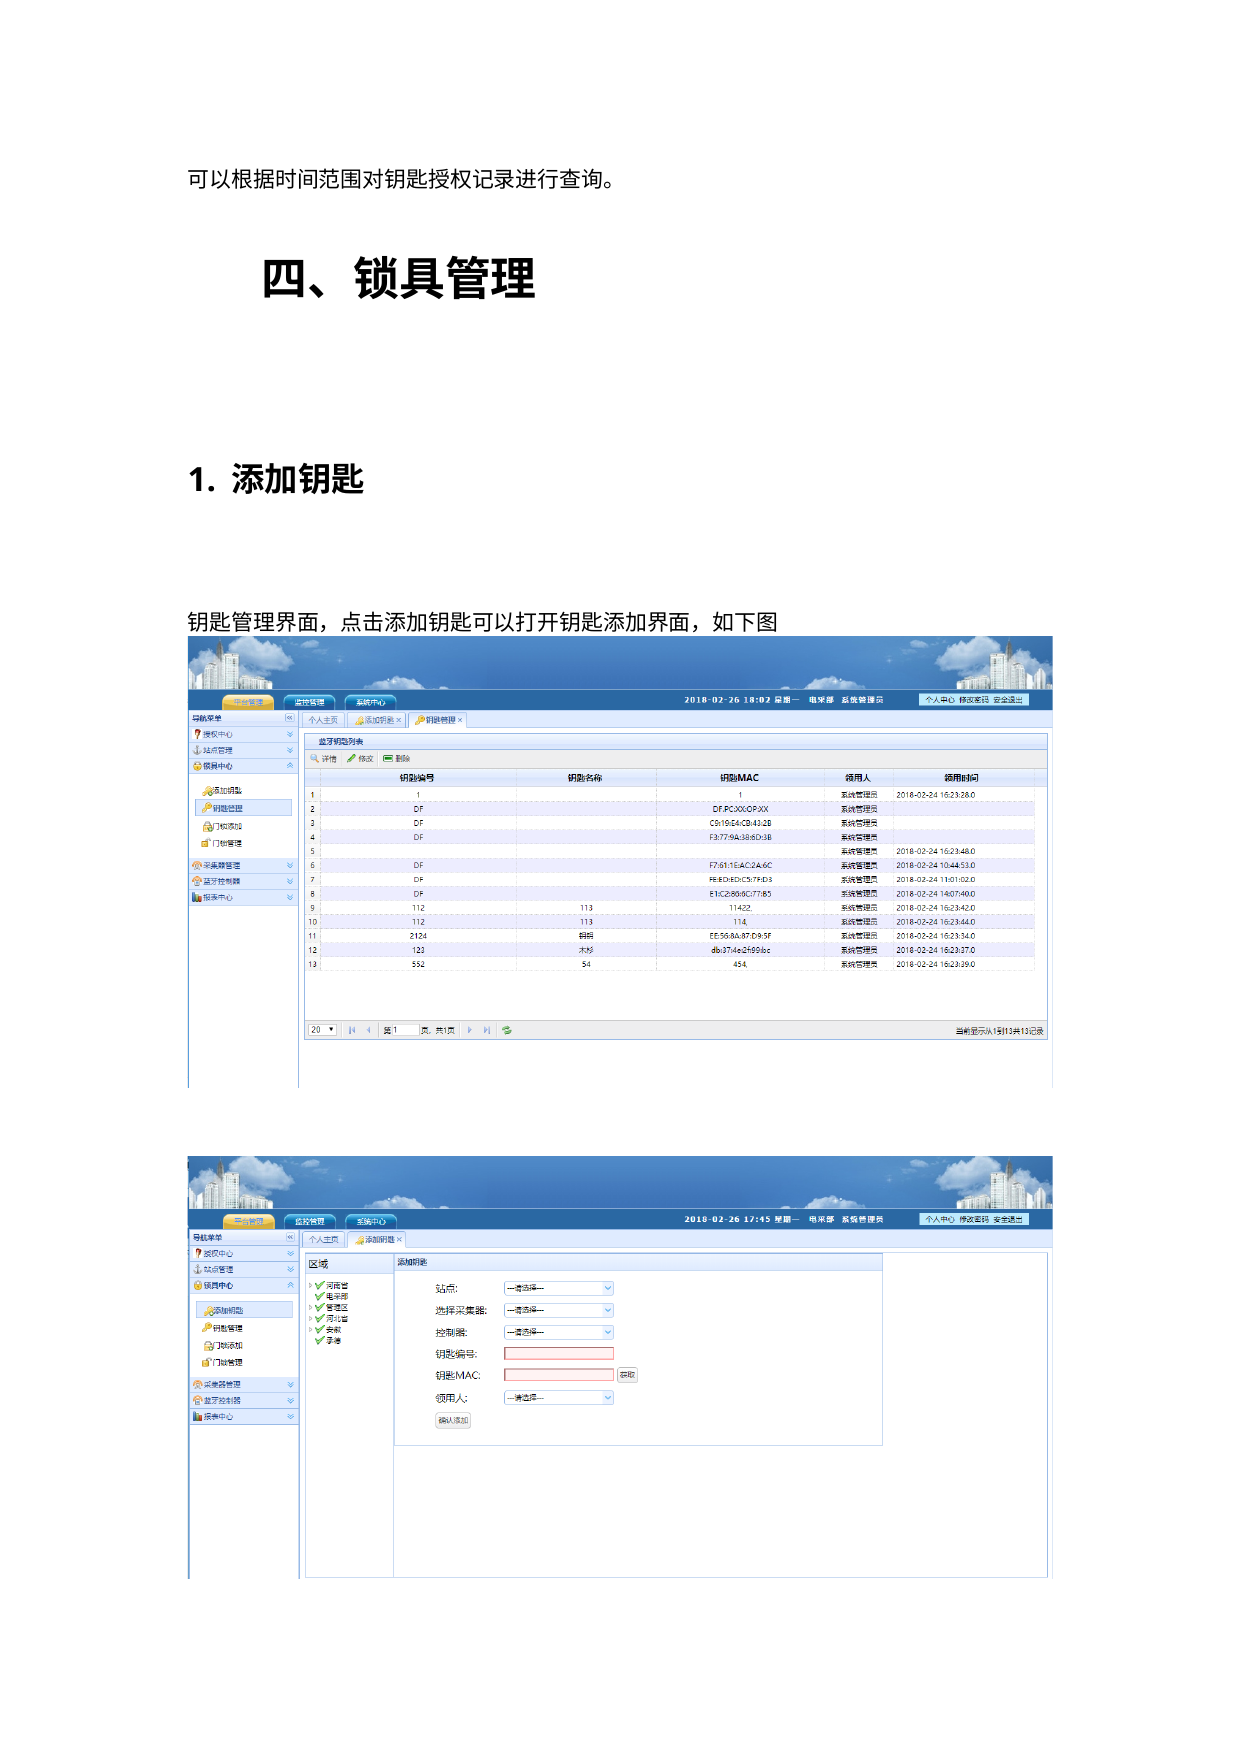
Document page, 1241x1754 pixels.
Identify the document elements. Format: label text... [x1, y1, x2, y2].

picture [187, 1156, 1053, 1579]
subtitle 锁具管理 [218, 227, 1053, 324]
text 钥匙管理界面，点击添加钥匙可以打开钥匙添加界面，如下图 [187, 604, 1053, 636]
subtitle 添加钥匙 [187, 444, 1053, 509]
text 可以根据时间范围对钥匙授权记录进行查询。 [187, 162, 1053, 194]
picture [187, 636, 1053, 1088]
